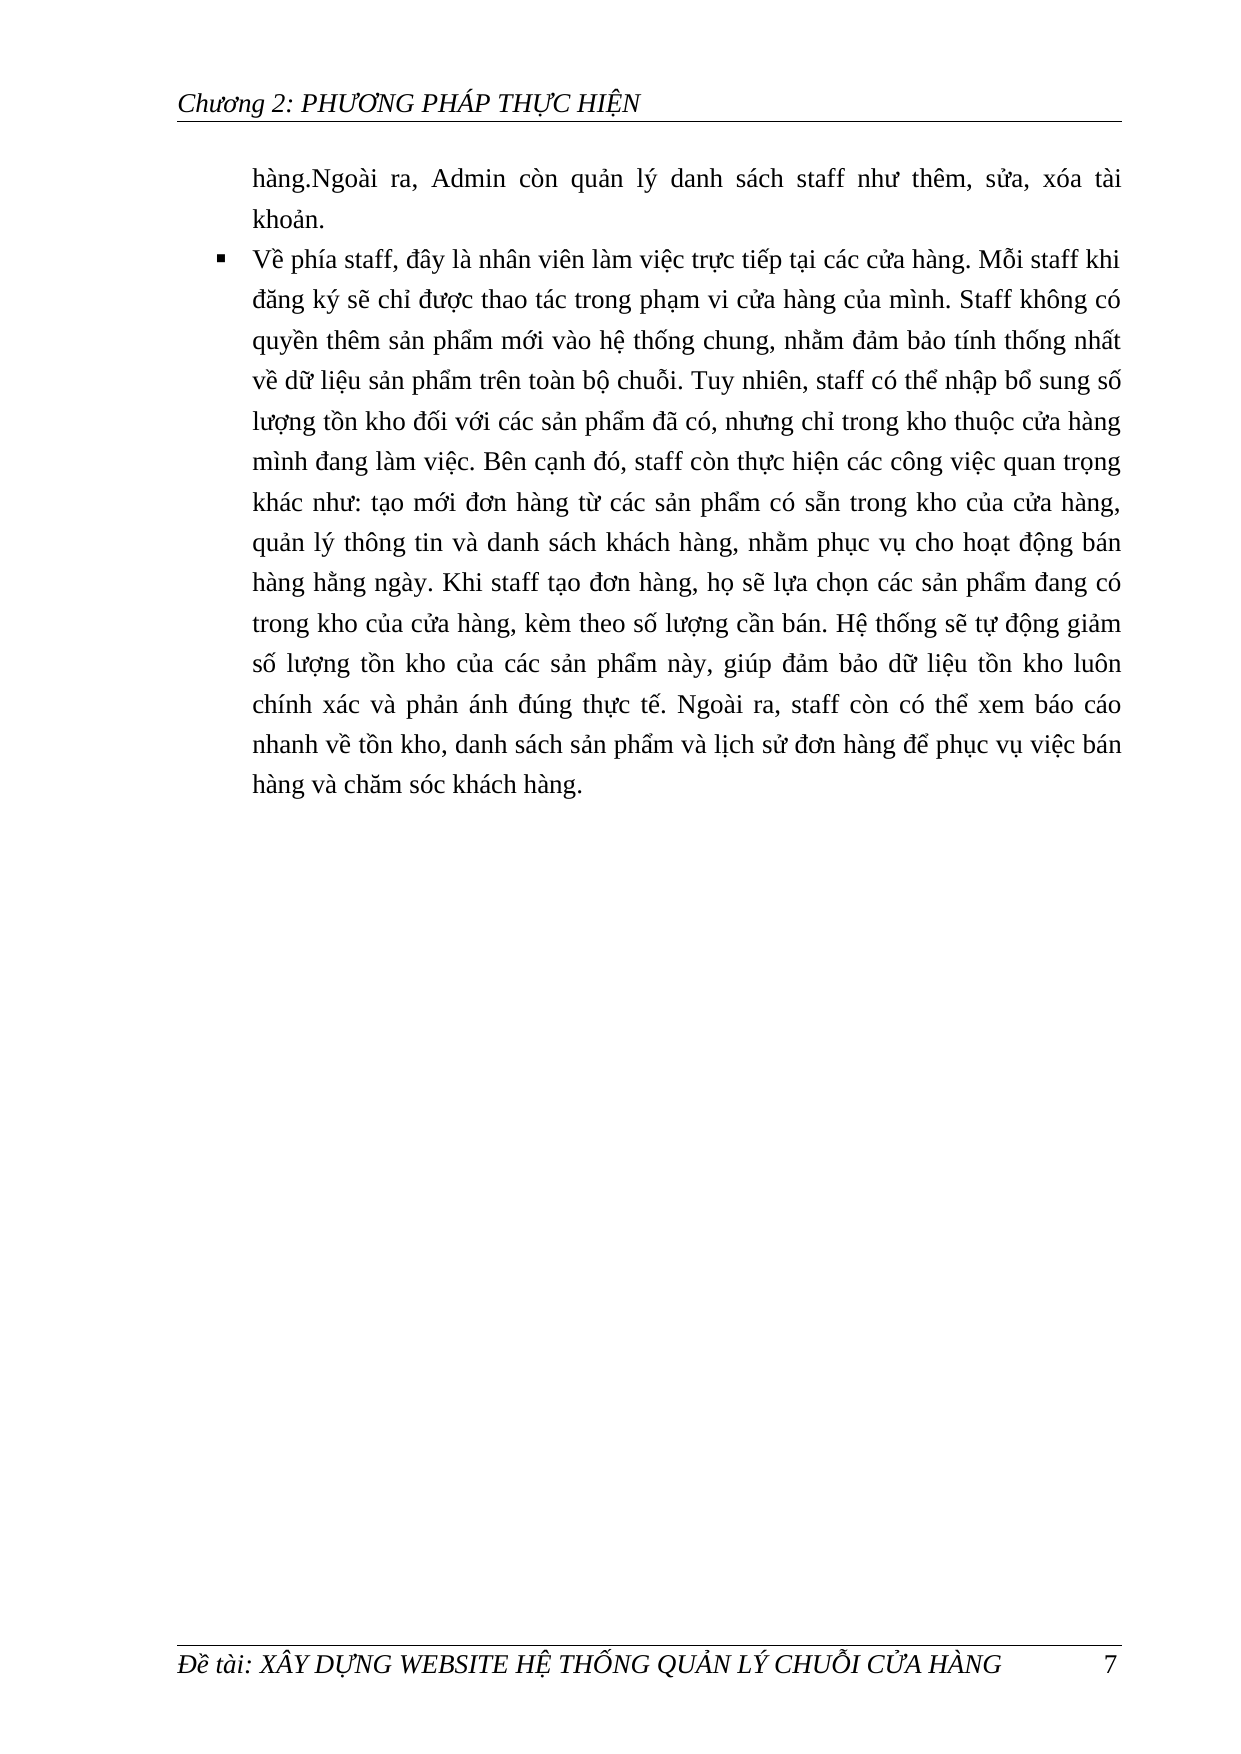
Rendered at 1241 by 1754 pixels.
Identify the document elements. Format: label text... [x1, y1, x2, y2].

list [214, 162, 1122, 234]
list Về phía staff, đây là nhân viên làm việc trực tiếp tại các cửa hàng. Mỗi staff khi đăng ký sẽ chỉ được thao tác trong phạm vi cửa hàng của mình. Staff không có quyền thêm sản phẩm mới vào hệ thống chung, nhằm đảm bảo tính thống nhất về dữ liệu sản phẩm trên toàn bộ chuỗi. Tuy nhiên, staff có thể nhập bổ sung số lượng tồn kho đối với các sản phẩm đã có, nhưng chỉ trong kho thuộc cửa hàng mình đang làm việc. Bên cạnh đó, staff còn thực hiện các công việc quan trọng khác như: tạo mới đơn hàng từ các sản phẩm có sẵn trong kho của cửa hàng, quản lý thông tin và danh sách khách hàng, nhằm phục vụ cho hoạt động bán hàng hằng ngày. Khi staff tạo đơn hàng, họ sẽ lựa chọn các sản phẩm đang có trong kho của cửa hàng, kèm theo số lượng cần bán. Hệ thống sẽ tự động giảm số lượng tồn kho của các sản phẩm này, giúp đảm bảo dữ liệu tồn kho luôn chính xác và phản ánh đúng thực tế. Ngoài ra, staff còn có thể xem báo cáo nhanh về tồn kho, danh sách sản phẩm và lịch sử đơn hàng để phục vụ việc bán hàng và chăm sóc khách hàng. [214, 243, 1122, 800]
